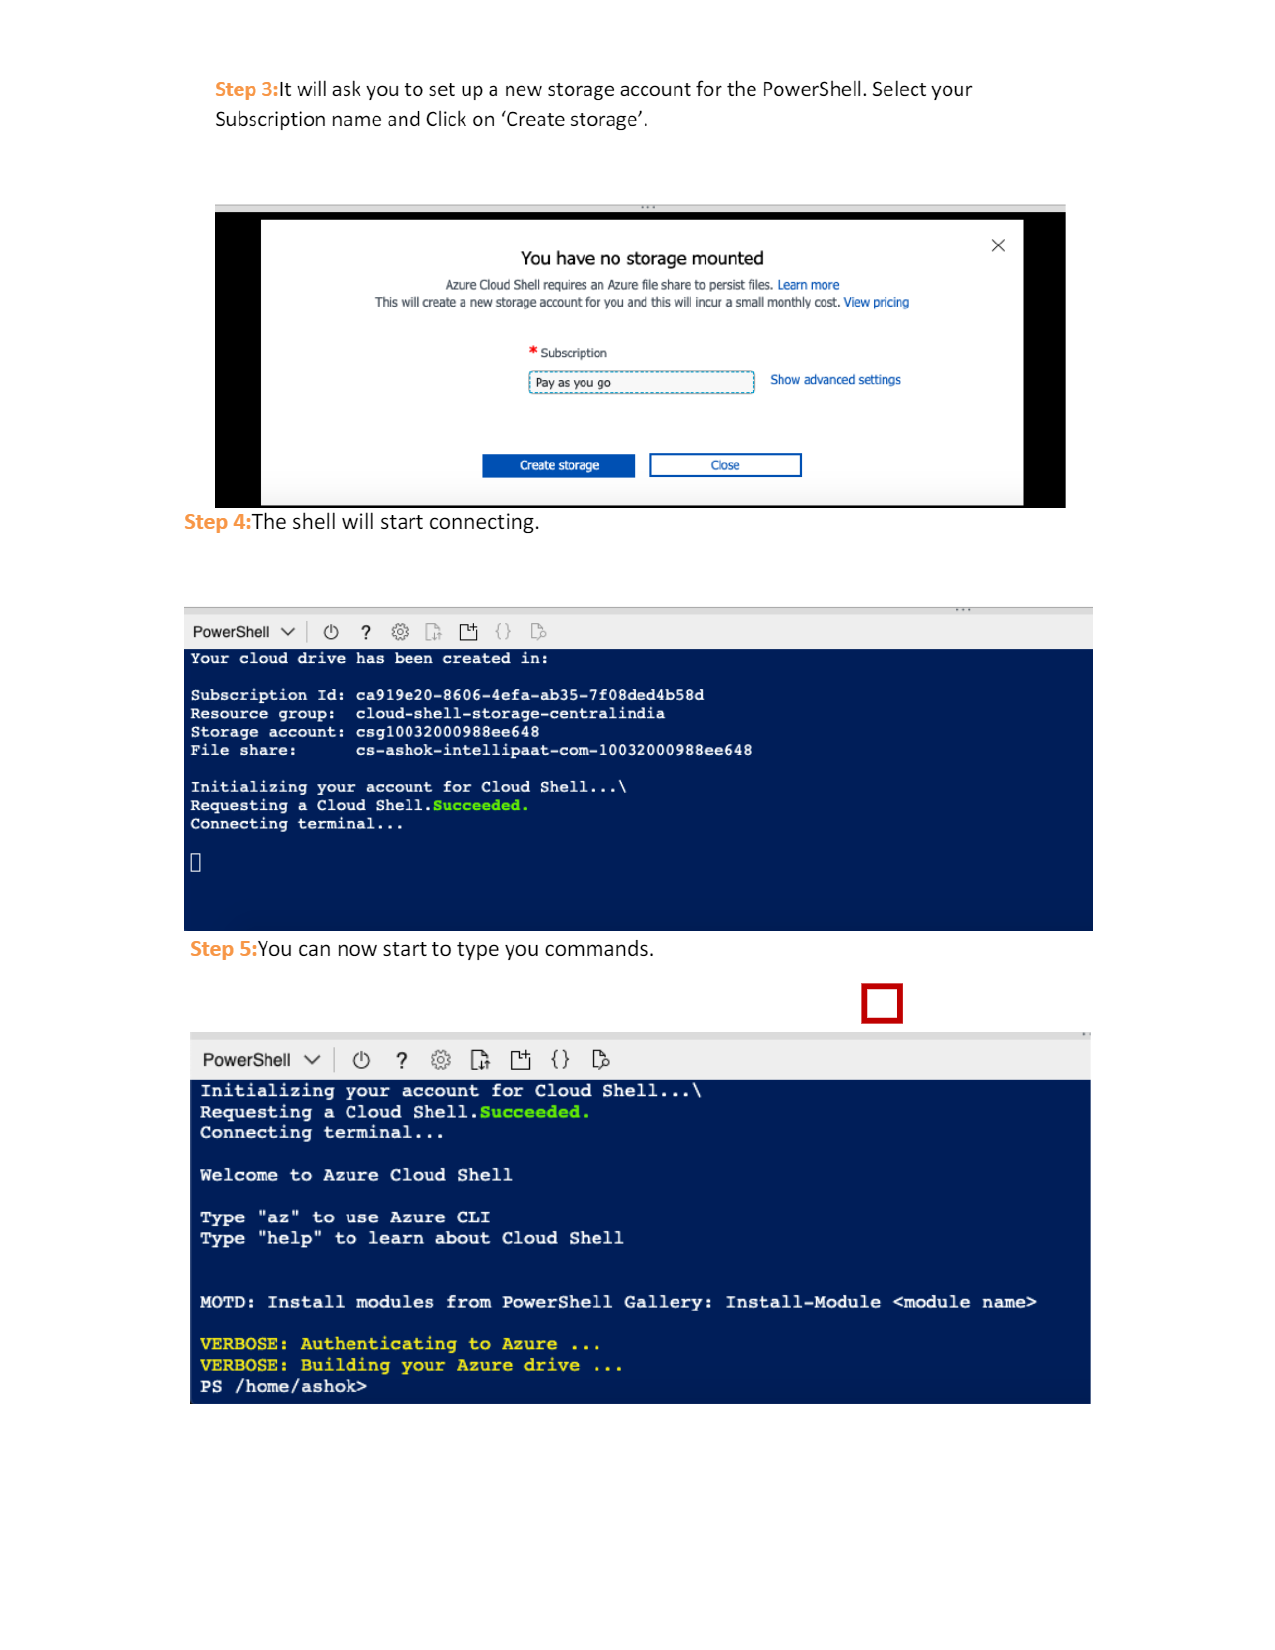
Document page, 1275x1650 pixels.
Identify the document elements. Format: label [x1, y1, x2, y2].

picture [182, 75, 1093, 1404]
